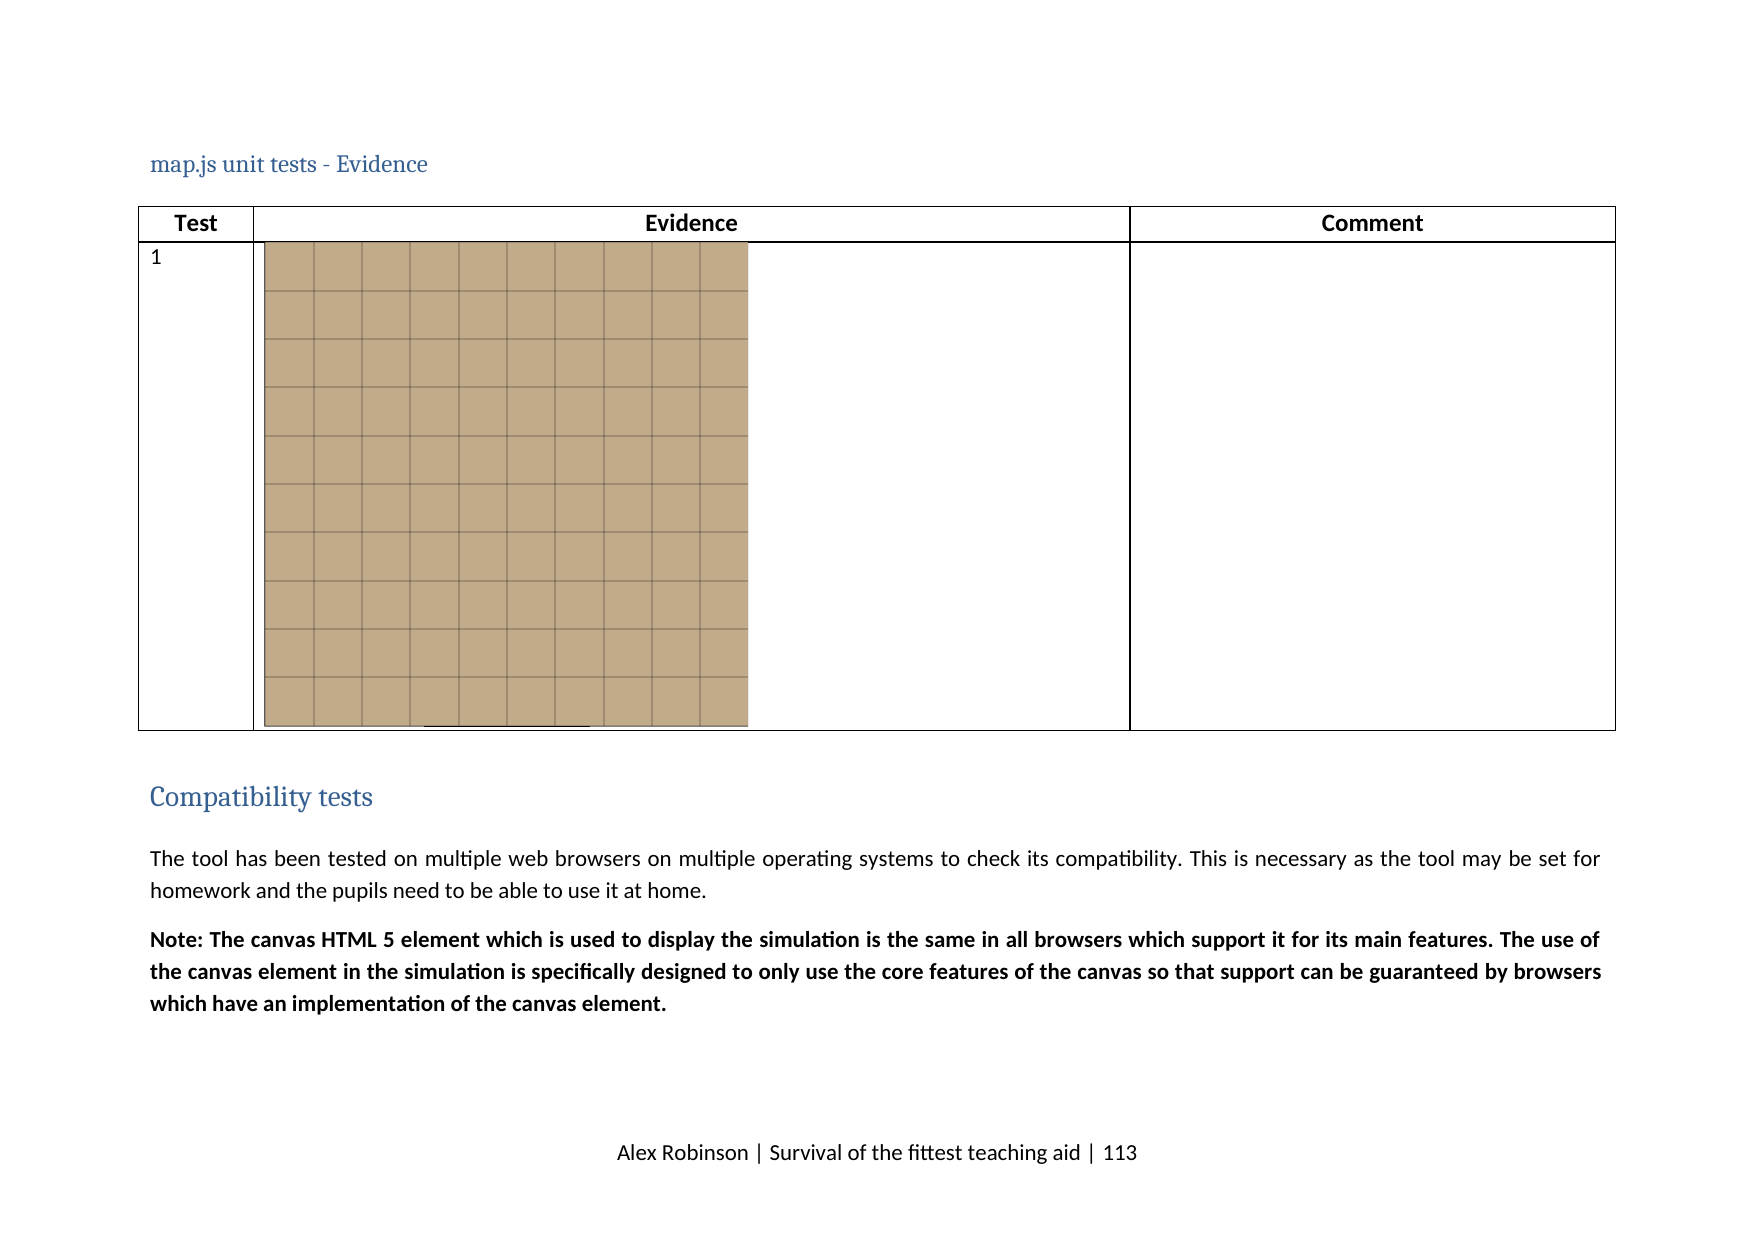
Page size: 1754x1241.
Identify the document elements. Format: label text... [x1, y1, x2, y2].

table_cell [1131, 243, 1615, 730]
subtitle map.js unit tests - Evidence [150, 150, 1604, 179]
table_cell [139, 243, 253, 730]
picture [264, 242, 749, 727]
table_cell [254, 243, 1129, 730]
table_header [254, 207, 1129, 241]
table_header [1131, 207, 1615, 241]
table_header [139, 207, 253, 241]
text Note: The canvas HTML 5 element which is used to display the simulation is the same in all browsers which support it for its main features. The use of the canvas element in the simulation is specifically designed to only use the core features of the canvas so that support can be guaranteed by browsers which have an implementation of the canvas element. [150, 925, 1604, 1017]
subtitle Compatibility tests [150, 780, 1604, 814]
text The tool has been tested on multiple web browsers on multiple operating systems to check its compatibility. This is necessary as the tool may be set for homework and the pupils need to be able to use it at home. [150, 844, 1604, 904]
